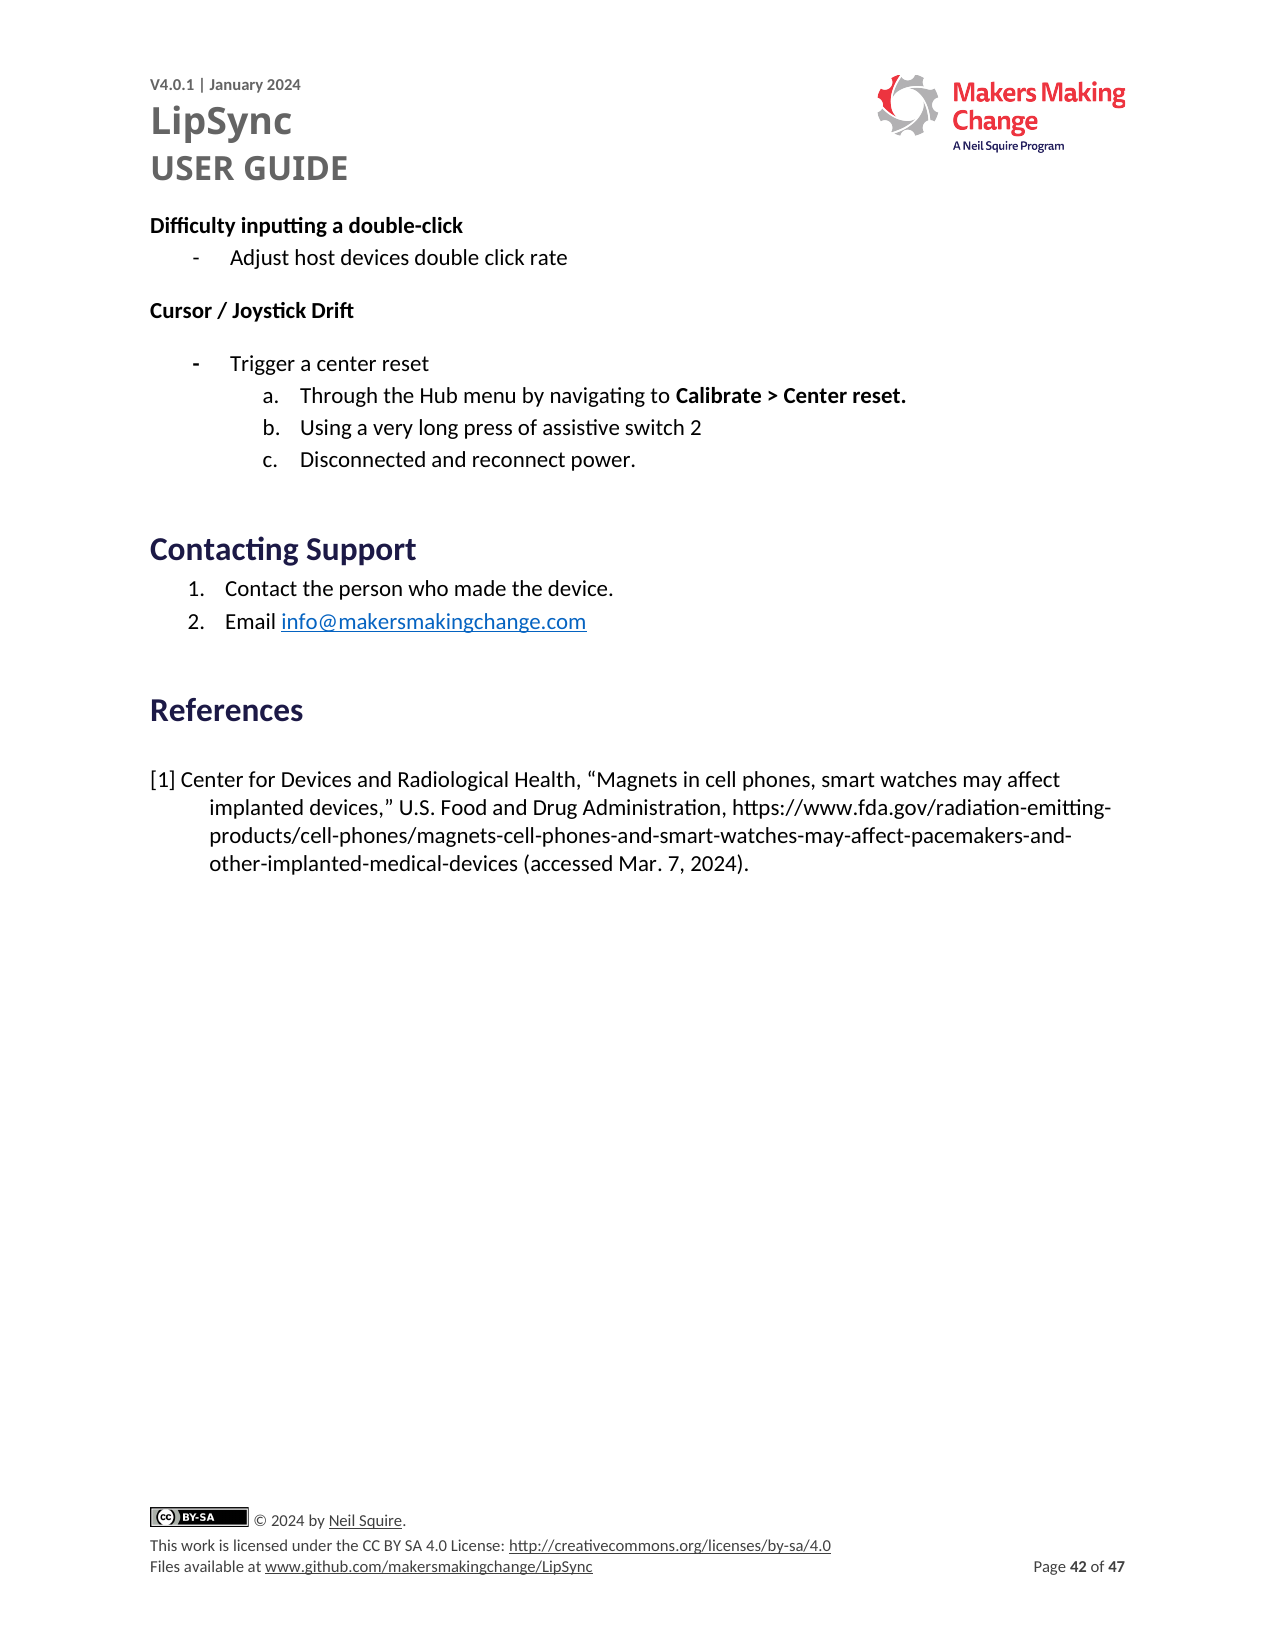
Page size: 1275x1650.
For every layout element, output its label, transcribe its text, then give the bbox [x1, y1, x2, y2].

subtitle References [150, 689, 1125, 730]
list Using a very long press of assistive switch 2 [262, 413, 1125, 441]
list Adjust host devices double click rate [192, 243, 1125, 271]
subtitle Contacting Support [150, 528, 1125, 568]
picture [877, 75, 1125, 153]
picture [150, 1507, 249, 1527]
text Cursor / Joystick Drift [150, 296, 1125, 324]
list Contact the person who made the device. [187, 574, 1125, 603]
list Trigger a center reset [192, 349, 1125, 377]
list Through the Hub menu by navigating to Calibrate > Center reset. [262, 381, 1125, 409]
text [1] Center for Devices and Radiological Health, “Magnets in cell phones, smart watches may affect implanted devices,” U.S. Food and Drug Administration, https://www.fda.gov/radiation-emitting-products/cell-phones/magnets-cell-phones-and-smart-watches-may-affect-pacemakers-and-other-implanted-medical-devices (accessed Mar. 7, 2024). [150, 765, 1125, 877]
text Difficulty inputting a double-click [150, 211, 1125, 239]
list Email info@makersmakingchange.com [187, 607, 1125, 635]
list Disconnected and reconnect power. [262, 446, 1125, 474]
